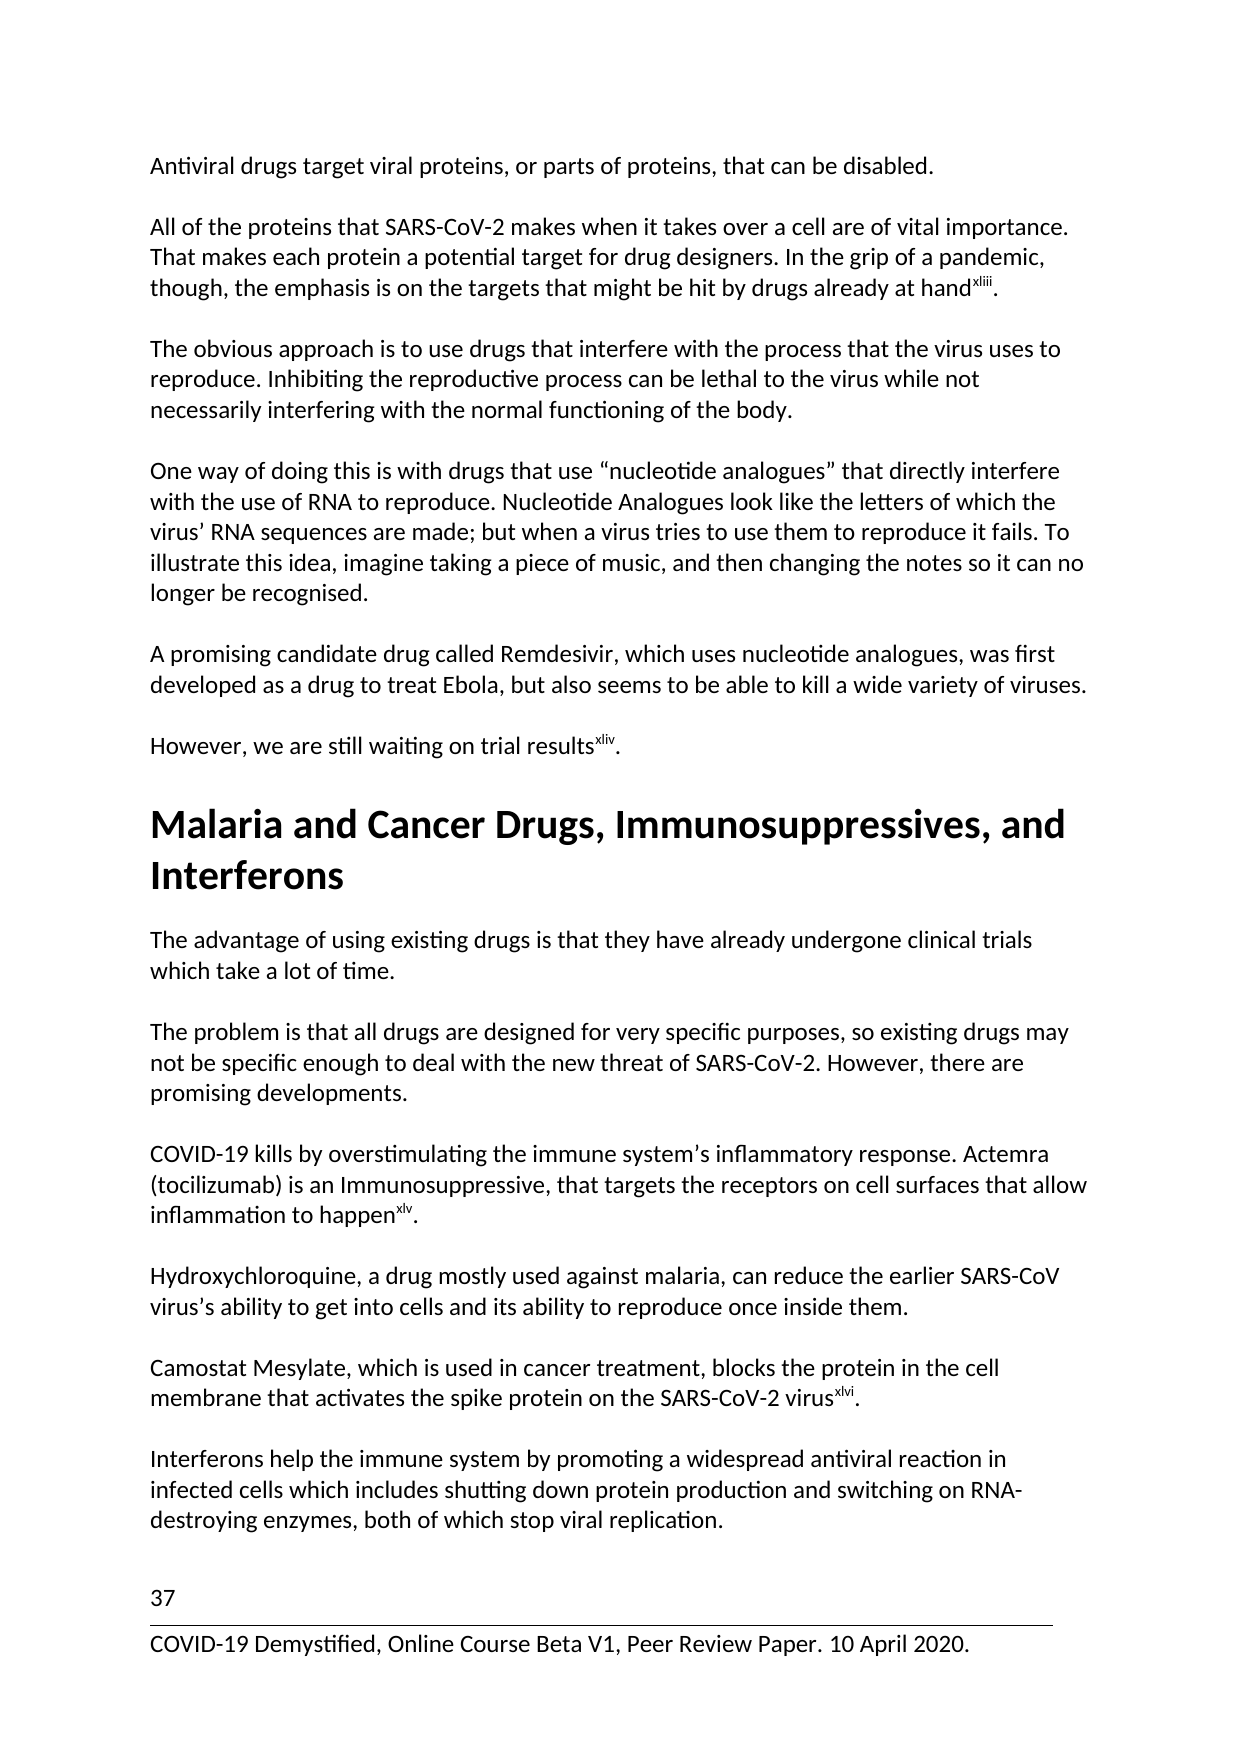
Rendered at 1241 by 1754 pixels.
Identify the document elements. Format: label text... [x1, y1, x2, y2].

subtitle Malaria and Cancer Drugs, Immunosuppressives, and Interferons [150, 798, 1090, 899]
text All of the proteins that SARS-CoV-2 makes when it takes over a cell are of vital importance. That makes each protein a potential target for drug designers. In the grip of a pandemic, though, the emphasis is on the targets that might be hit by drugs already at hand. [150, 211, 1090, 303]
text Camostat Mesylate, which is used in cancer treatment, blocks the protein in the cell membrane that activates the spike protein on the SARS-CoV-2 virus. [150, 1352, 1090, 1413]
text The obvious approach is to use drugs that interfere with the process that the virus uses to reproduce. Inhibiting the reproductive process can be lethal to the virus while not necessarily interfering with the normal functioning of the body. [150, 333, 1090, 425]
text A promising candidate drug called Remdesivir, which uses nucleotide analogues, was first developed as a drug to treat Ebola, but also seems to be able to kill a wide variety of viruses. [150, 638, 1090, 699]
text COVID-19 kills by overstimulating the immune system’s inflammatory response. Actemra (tocilizumab) is an Immunosuppressive, that targets the receptors on cell surfaces that allow inflammation to happen. [150, 1138, 1090, 1230]
text One way of doing this is with drugs that use “nucleotide analogues” that directly interfere with the use of RNA to reproduce. Nucleotide Analogues look like the letters of which the virus’ RNA sequences are made; but when a virus tries to use them to reproduce it fails. To illustrate this idea, imagine taking a piece of music, and then changing the notes so it can no longer be recognised. [150, 455, 1090, 608]
text The advantage of using existing drugs is that they have already undergone clinical trials which take a lot of time. [150, 924, 1090, 986]
text However, we are still waiting on trial results. [150, 730, 1090, 760]
text Interferons help the immune system by promoting a widespread antiviral reaction in infected cells which includes shutting down protein production and switching on RNA-destroying enzymes, both of which stop viral replication. [150, 1443, 1090, 1535]
text Antiviral drugs target viral proteins, or parts of proteins, that can be disabled. [150, 150, 1090, 181]
text The problem is that all drugs are designed for very specific purposes, so existing drugs may not be specific enough to deal with the new threat of SARS-CoV-2. However, there are promising developments. [150, 1016, 1090, 1108]
text Hydroxychloroquine, a drug mostly used against malaria, can reduce the earlier SARS-CoV virus’s ability to get into cells and its ability to reproduce once inside them. [150, 1260, 1090, 1321]
